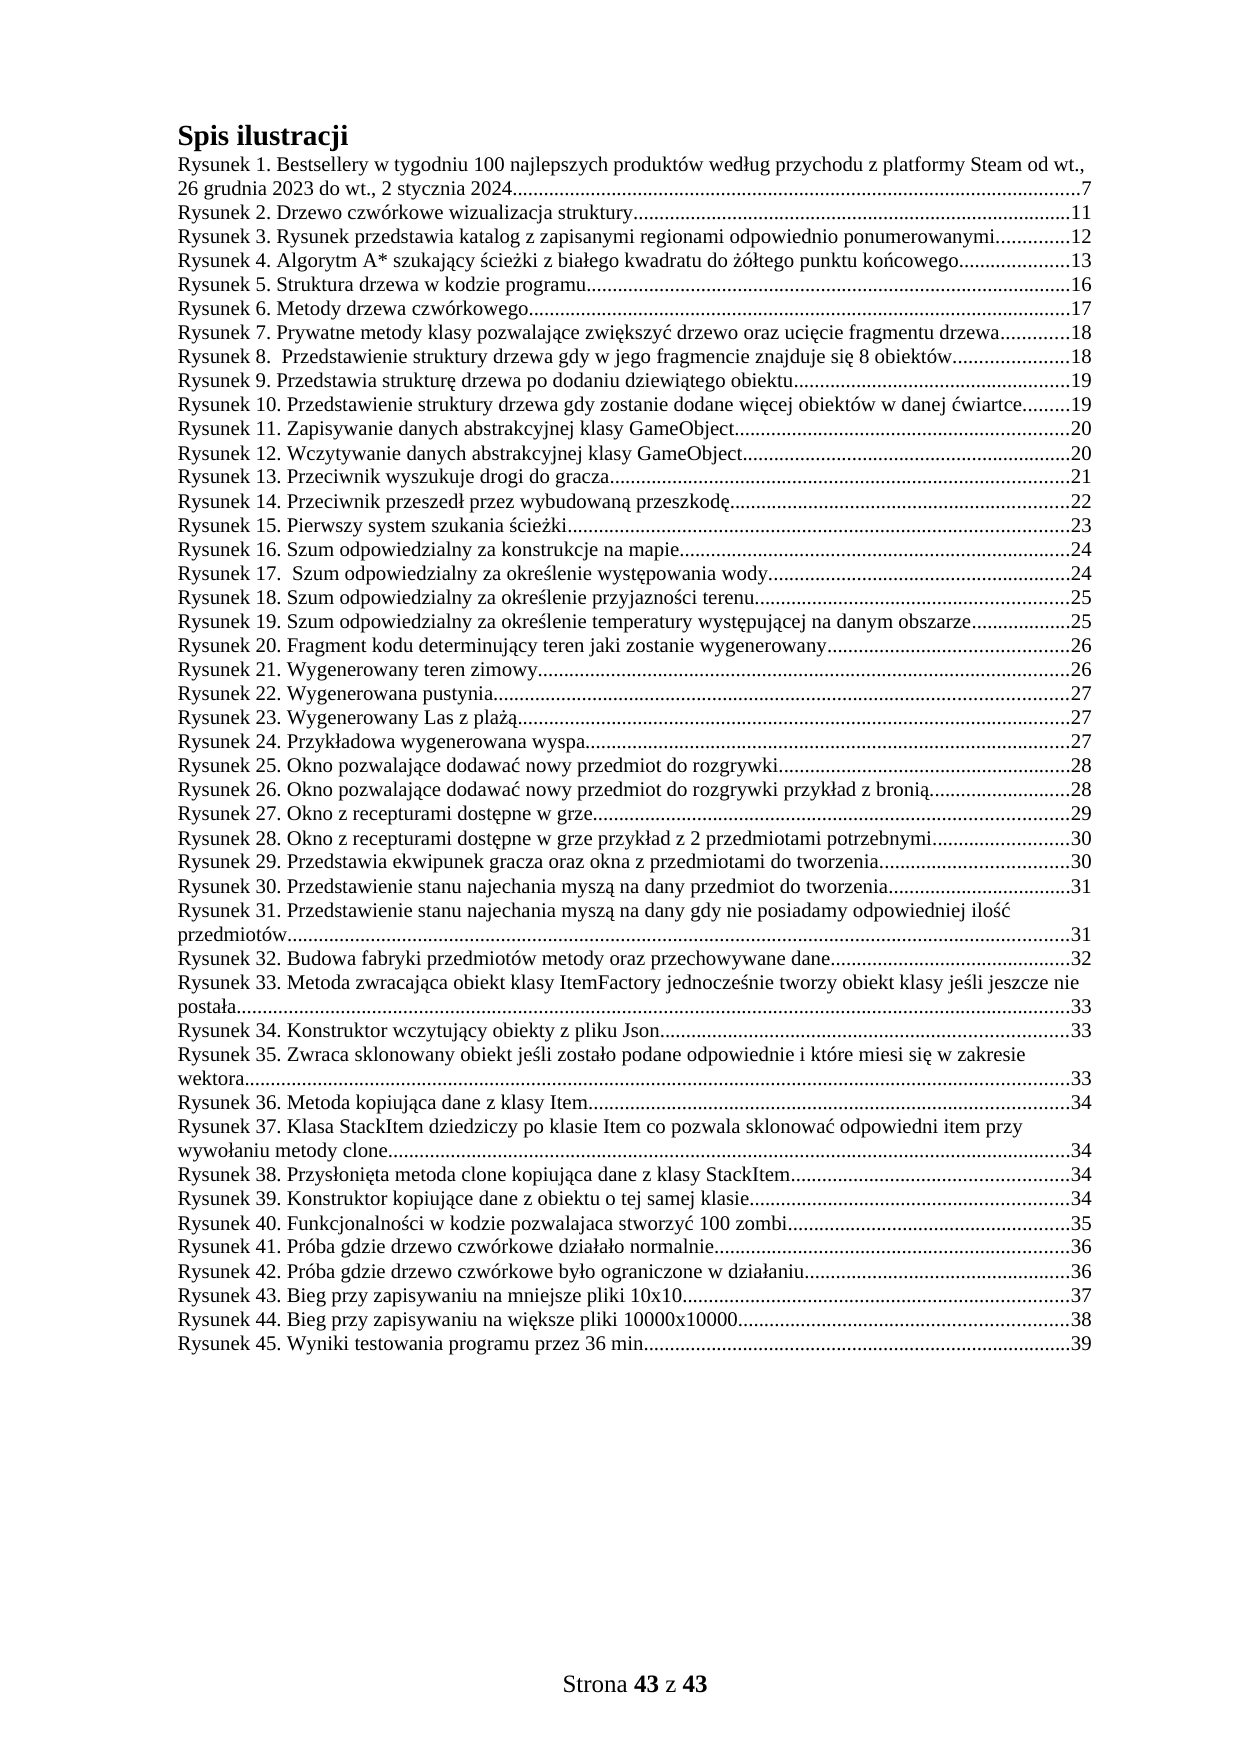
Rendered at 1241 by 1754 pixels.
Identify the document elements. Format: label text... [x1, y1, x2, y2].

text Rysunek 2. Drzewo czwórkowe wizualizacja struktury 11 [177, 200, 1092, 224]
text Rysunek 38. Przysłonięta metoda clone kopiująca dane z klasy StackItem 34 [177, 1162, 1092, 1186]
text Rysunek 26. Okno pozwalające dodawać nowy przedmiot do rozgrywki przykład z bronią. 28 [177, 777, 1092, 801]
text Rysunek 44. Bieg przy zapisywaniu na większe pliki 10000x10000 38 [177, 1307, 1092, 1331]
text Rysunek 35. Zwraca sklonowany obiekt jeśli zostało podane odpowiednie i które miesi się w zakresie wektora. 33 [177, 1042, 1092, 1090]
text Rysunek 22. Wygenerowana pustynia 27 [177, 681, 1092, 705]
text Rysunek 33. Metoda zwracająca obiekt klasy ItemFactory jednocześnie tworzy obiekt klasy jeśli jeszcze nie postała. 33 [177, 970, 1092, 1018]
text Rysunek 3. Rysunek przedstawia katalog z zapisanymi regionami odpowiednio ponumerowanymi. 12 [177, 224, 1092, 248]
text Rysunek 6. Metody drzewa czwórkowego 17 [177, 296, 1092, 320]
text Rysunek 7. Prywatne metody klasy pozwalające zwiększyć drzewo oraz ucięcie fragmentu drzewa 18 [177, 320, 1092, 344]
text Rysunek 31. Przedstawienie stanu najechania myszą na dany gdy nie posiadamy odpowiedniej ilość przedmiotów. 31 [177, 898, 1092, 946]
text Rysunek 4. Algorytm A* szukający ścieżki z białego kwadratu do żółtego punktu końcowego 13 [177, 248, 1092, 272]
text Rysunek 20. Fragment kodu determinujący teren jaki zostanie wygenerowany 26 [177, 633, 1092, 657]
text Rysunek 37. Klasa StackItem dziedziczy po klasie Item co pozwala sklonować odpowiedni item przy wywołaniu metody clone 34 [177, 1114, 1092, 1162]
text Rysunek 1. Bestsellery w tygodniu 100 najlepszych produktów według przychodu z platformy Steam od wt., 26 grudnia 2023 do wt., 2 stycznia 2024 7 [177, 152, 1092, 200]
text Rysunek 39. Konstruktor kopiujące dane z obiektu o tej samej klasie 34 [177, 1186, 1092, 1210]
text Rysunek 42. Próba gdzie drzewo czwórkowe było ograniczone w działaniu. 36 [177, 1258, 1092, 1283]
text Rysunek 15. Pierwszy system szukania ścieżki 23 [177, 513, 1092, 537]
text Rysunek 32. Budowa fabryki przedmiotów metody oraz przechowywane dane. 32 [177, 946, 1092, 970]
text Rysunek 45. Wyniki testowania programu przez 36 min 39 [177, 1331, 1092, 1355]
text Rysunek 27. Okno z recepturami dostępne w grze 29 [177, 801, 1092, 825]
text Spis ilustracji [177, 118, 1092, 152]
text Rysunek 43. Bieg przy zapisywaniu na mniejsze pliki 10x10 37 [177, 1283, 1092, 1307]
text Rysunek 41. Próba gdzie drzewo czwórkowe działało normalnie 36 [177, 1234, 1092, 1258]
text Rysunek 9. Przedstawia strukturę drzewa po dodaniu dziewiątego obiektu 19 [177, 368, 1092, 392]
text Rysunek 11. Zapisywanie danych abstrakcyjnej klasy GameObject 20 [177, 416, 1092, 440]
text Rysunek 23. Wygenerowany Las z plażą 27 [177, 705, 1092, 729]
text Rysunek 21. Wygenerowany teren zimowy 26 [177, 657, 1092, 681]
text Rysunek 24. Przykładowa wygenerowana wyspa 27 [177, 729, 1092, 753]
text Rysunek 8. Przedstawienie struktury drzewa gdy w jego fragmencie znajduje się 8 obiektów. 18 [177, 344, 1092, 368]
text Rysunek 16. Szum odpowiedzialny za konstrukcje na mapie. 24 [177, 537, 1092, 561]
text Rysunek 14. Przeciwnik przeszedł przez wybudowaną przeszkodę 22 [177, 488, 1092, 513]
text Rysunek 18. Szum odpowiedzialny za określenie przyjazności terenu. 25 [177, 585, 1092, 609]
text Rysunek 12. Wczytywanie danych abstrakcyjnej klasy GameObject 20 [177, 440, 1092, 464]
text Rysunek 30. Przedstawienie stanu najechania myszą na dany przedmiot do tworzenia 31 [177, 873, 1092, 898]
text Rysunek 19. Szum odpowiedzialny za określenie temperatury występującej na danym obszarze 25 [177, 609, 1092, 633]
text Rysunek 36. Metoda kopiująca dane z klasy Item. 34 [177, 1090, 1092, 1114]
text Rysunek 17. Szum odpowiedzialny za określenie występowania wody. 24 [177, 561, 1092, 585]
text Rysunek 40. Funkcjonalności w kodzie pozwalajaca stworzyć 100 zombi 35 [177, 1210, 1092, 1234]
text Rysunek 29. Przedstawia ekwipunek gracza oraz okna z przedmiotami do tworzenia. 30 [177, 849, 1092, 873]
text Rysunek 28. Okno z recepturami dostępne w grze przykład z 2 przedmiotami potrzebnymi. 30 [177, 825, 1092, 849]
text Rysunek 10. Przedstawienie struktury drzewa gdy zostanie dodane więcej obiektów w danej ćwiartce. 19 [177, 392, 1092, 416]
text Rysunek 25. Okno pozwalające dodawać nowy przedmiot do rozgrywki. 28 [177, 753, 1092, 777]
text Rysunek 5. Struktura drzewa w kodzie programu 16 [177, 272, 1092, 296]
text Rysunek 13. Przeciwnik wyszukuje drogi do gracza. 21 [177, 464, 1092, 488]
text Rysunek 34. Konstruktor wczytujący obiekty z pliku Json 33 [177, 1018, 1092, 1042]
